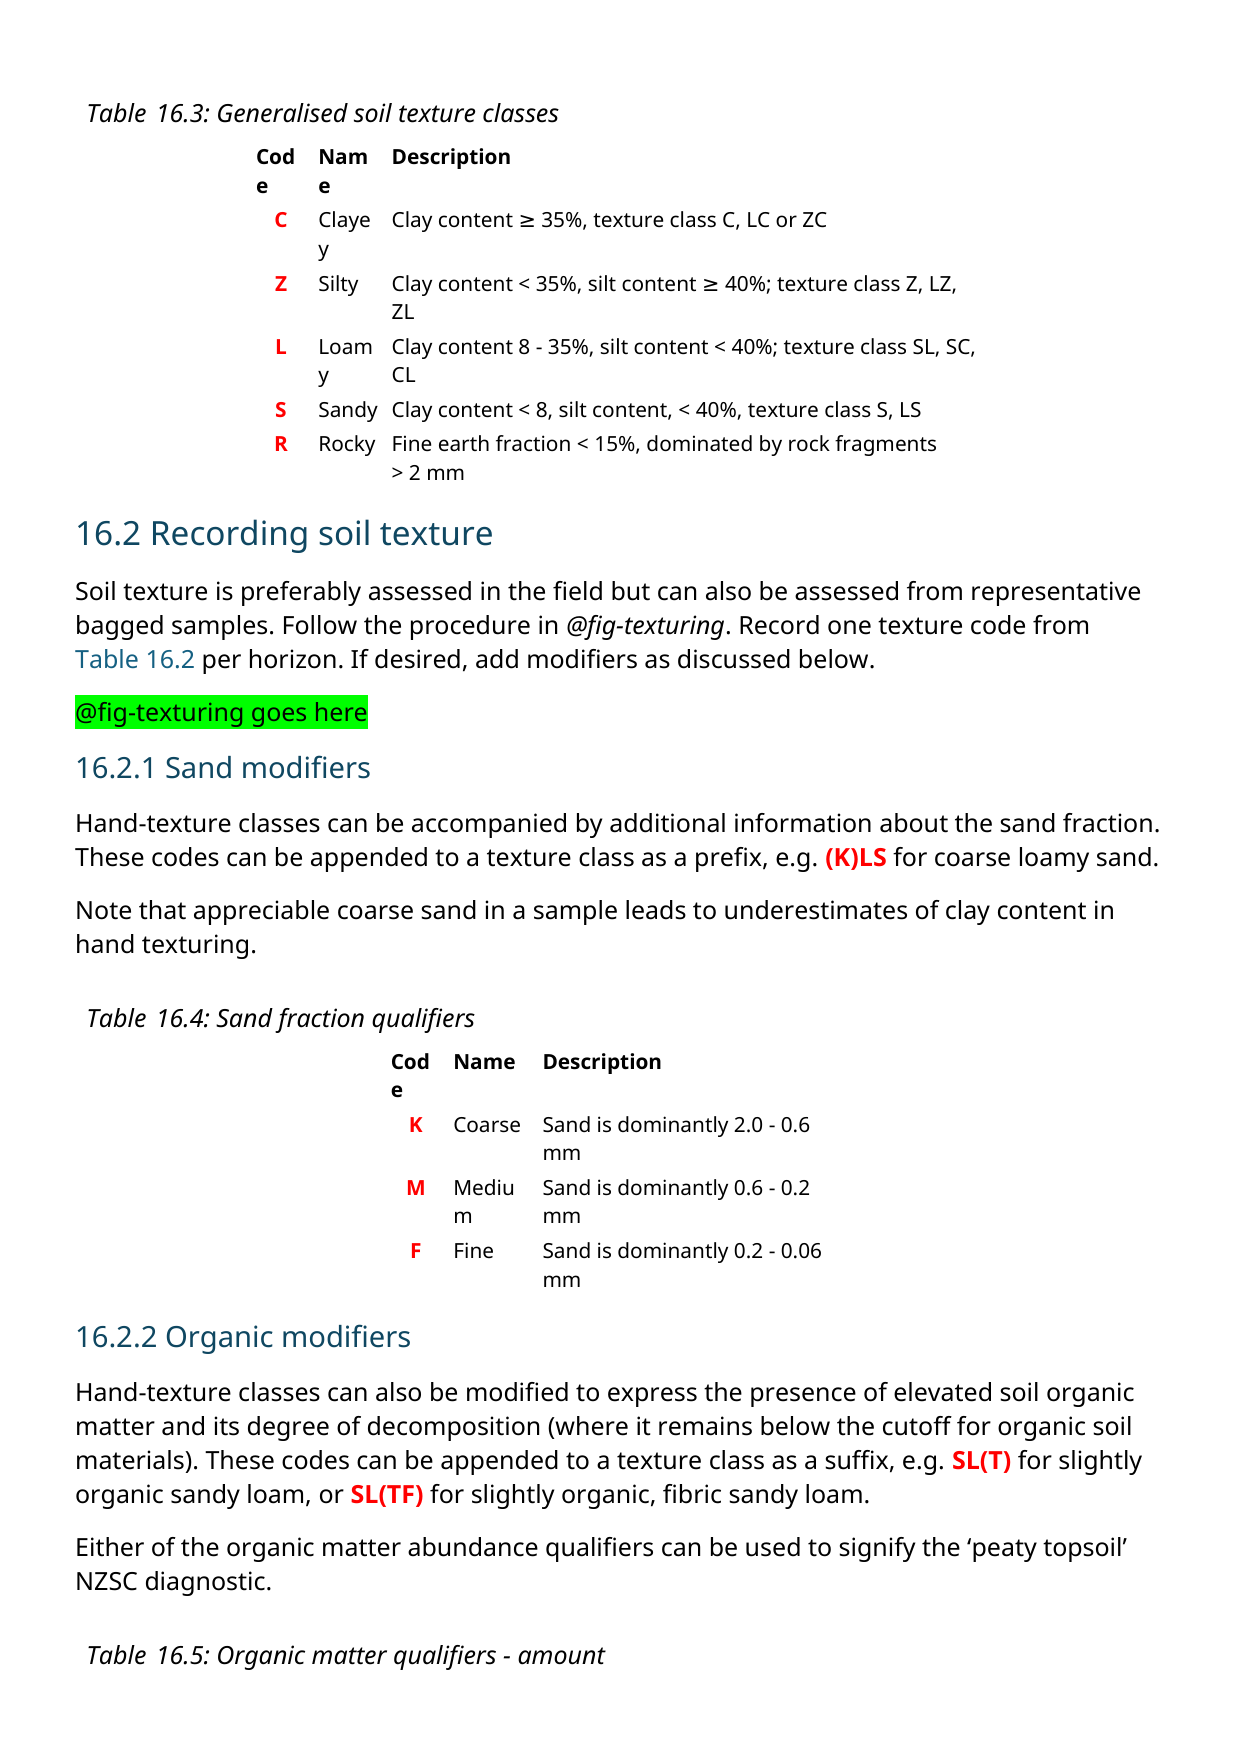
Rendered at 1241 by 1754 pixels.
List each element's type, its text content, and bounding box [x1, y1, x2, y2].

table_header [75, 1617, 1165, 1671]
text Hand-texture classes can also be modified to express the presence of elevated soil organic matter and its degree of decomposition (where it remains below the cutoff for organic soil materials). These codes can be appended to a texture class as a suffix, e.g. SL(T) for slightly organic sandy loam, or SL(TF) for slightly organic, fibric sandy loam. [75, 1375, 1165, 1511]
text Note that appreciable coarse sand in a sample leads to underestimates of clay content in hand texturing. [75, 893, 1165, 961]
text @fig-texturing goes here [75, 694, 1165, 729]
subtitle 16.2 Recording soil texture [75, 509, 1165, 555]
text Hand-texture classes can be accompanied by additional information about the sand fraction. These codes can be appended to a texture class as a prefix, e.g. (K)LS for coarse loamy sand. [75, 806, 1165, 874]
subtitle 16.2.1 Sand modifiers [75, 747, 1165, 787]
subtitle 16.2.2 Organic modifiers [75, 1316, 1165, 1356]
table_header Table 16.3: Generalised soil texture classes [75, 75, 1165, 493]
text Either of the organic matter abundance qualifiers can be used to signify the ‘peaty topsoil’ NZSC diagnostic. [75, 1530, 1165, 1598]
text Soil texture is preferably assessed in the field but can also be assessed from representative bagged samples. Follow the procedure in @fig-texturing. Record one texture code from Table 16.2 per horizon. If desired, add modifiers as discussed below. [75, 574, 1165, 676]
table_header Table 16.4: Sand fraction qualifiers [75, 980, 1165, 1299]
